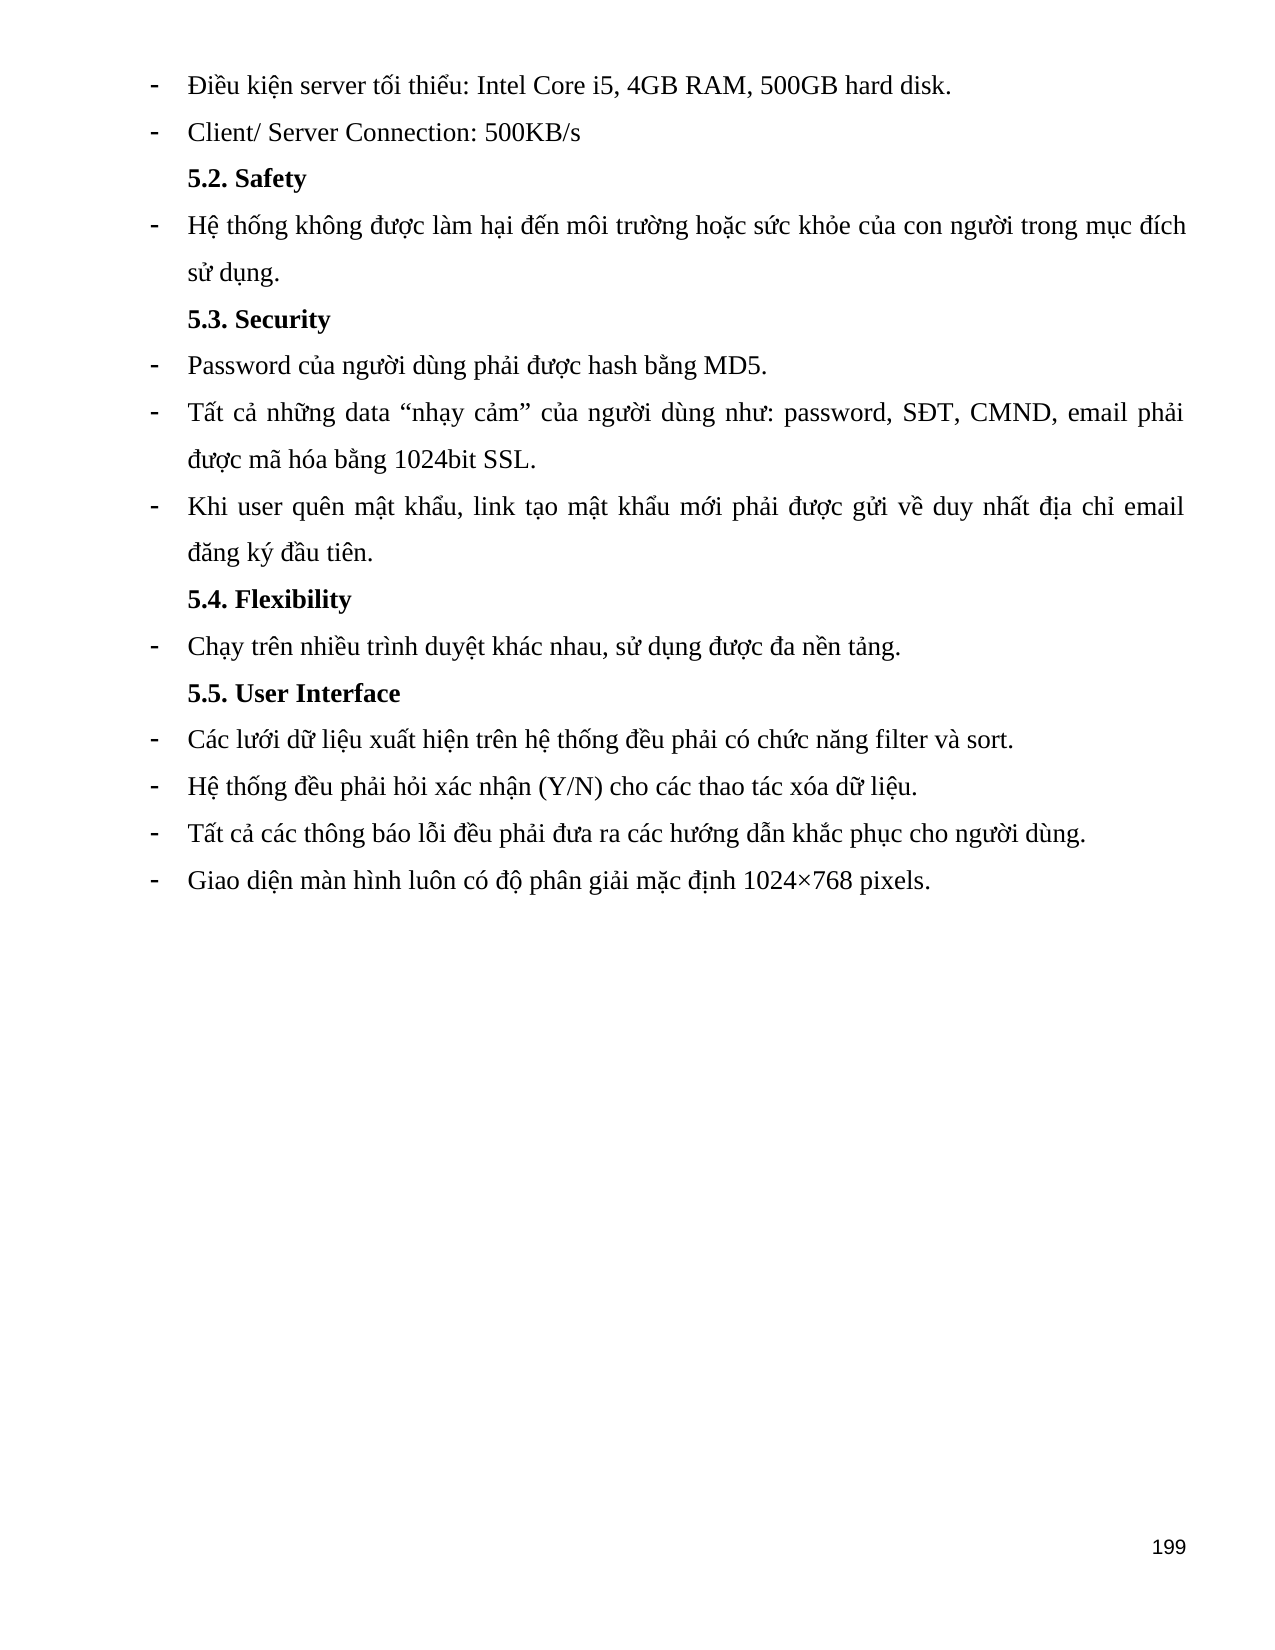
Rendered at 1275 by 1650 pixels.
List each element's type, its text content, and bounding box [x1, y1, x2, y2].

list Chạy trên nhiều trình duyệt khác nhau, sử dụng được đa nền tảng. [150, 630, 1186, 661]
list Client/ Server Connection: 500KB/s [150, 116, 1186, 147]
list Tất cả các thông báo lỗi đều phải đưa ra các hướng dẫn khắc phục cho người dùng. [150, 817, 1186, 848]
list 5.4. Flexibility [187, 583, 1186, 614]
list Điều kiện server tối thiểu: Intel Core i5, 4GB RAM, 500GB hard disk. [150, 69, 1186, 100]
list 5.2. Safety [187, 163, 1186, 194]
list Password của người dùng phải được hash bằng MD5. [150, 349, 1186, 381]
list 5.5. User Interface [187, 677, 1186, 708]
list Giao diện màn hình luôn có độ phân giải mặc định 1024×768 pixels. [150, 864, 1186, 895]
list Hệ thống không được làm hại đến môi trường hoặc sức khỏe của con người trong mục đích sử dụng. [150, 209, 1186, 287]
list Hệ thống đều phải hỏi xác nhận (Y/N) cho các thao tác xóa dữ liệu. [150, 770, 1186, 801]
list 5.3. Security [187, 303, 1186, 334]
list Khi user quên mật khẩu, link tạo mật khẩu mới phải được gửi về duy nhất địa chỉ email đăng ký đầu tiên. [150, 490, 1186, 568]
list Tất cả những data “nhạy cảm” của người dùng như: password, SĐT, CMND, email phải được mã hóa bằng 1024bit SSL. [150, 396, 1186, 474]
list Các lưới dữ liệu xuất hiện trên hệ thống đều phải có chức năng filter và sort. [150, 723, 1186, 754]
